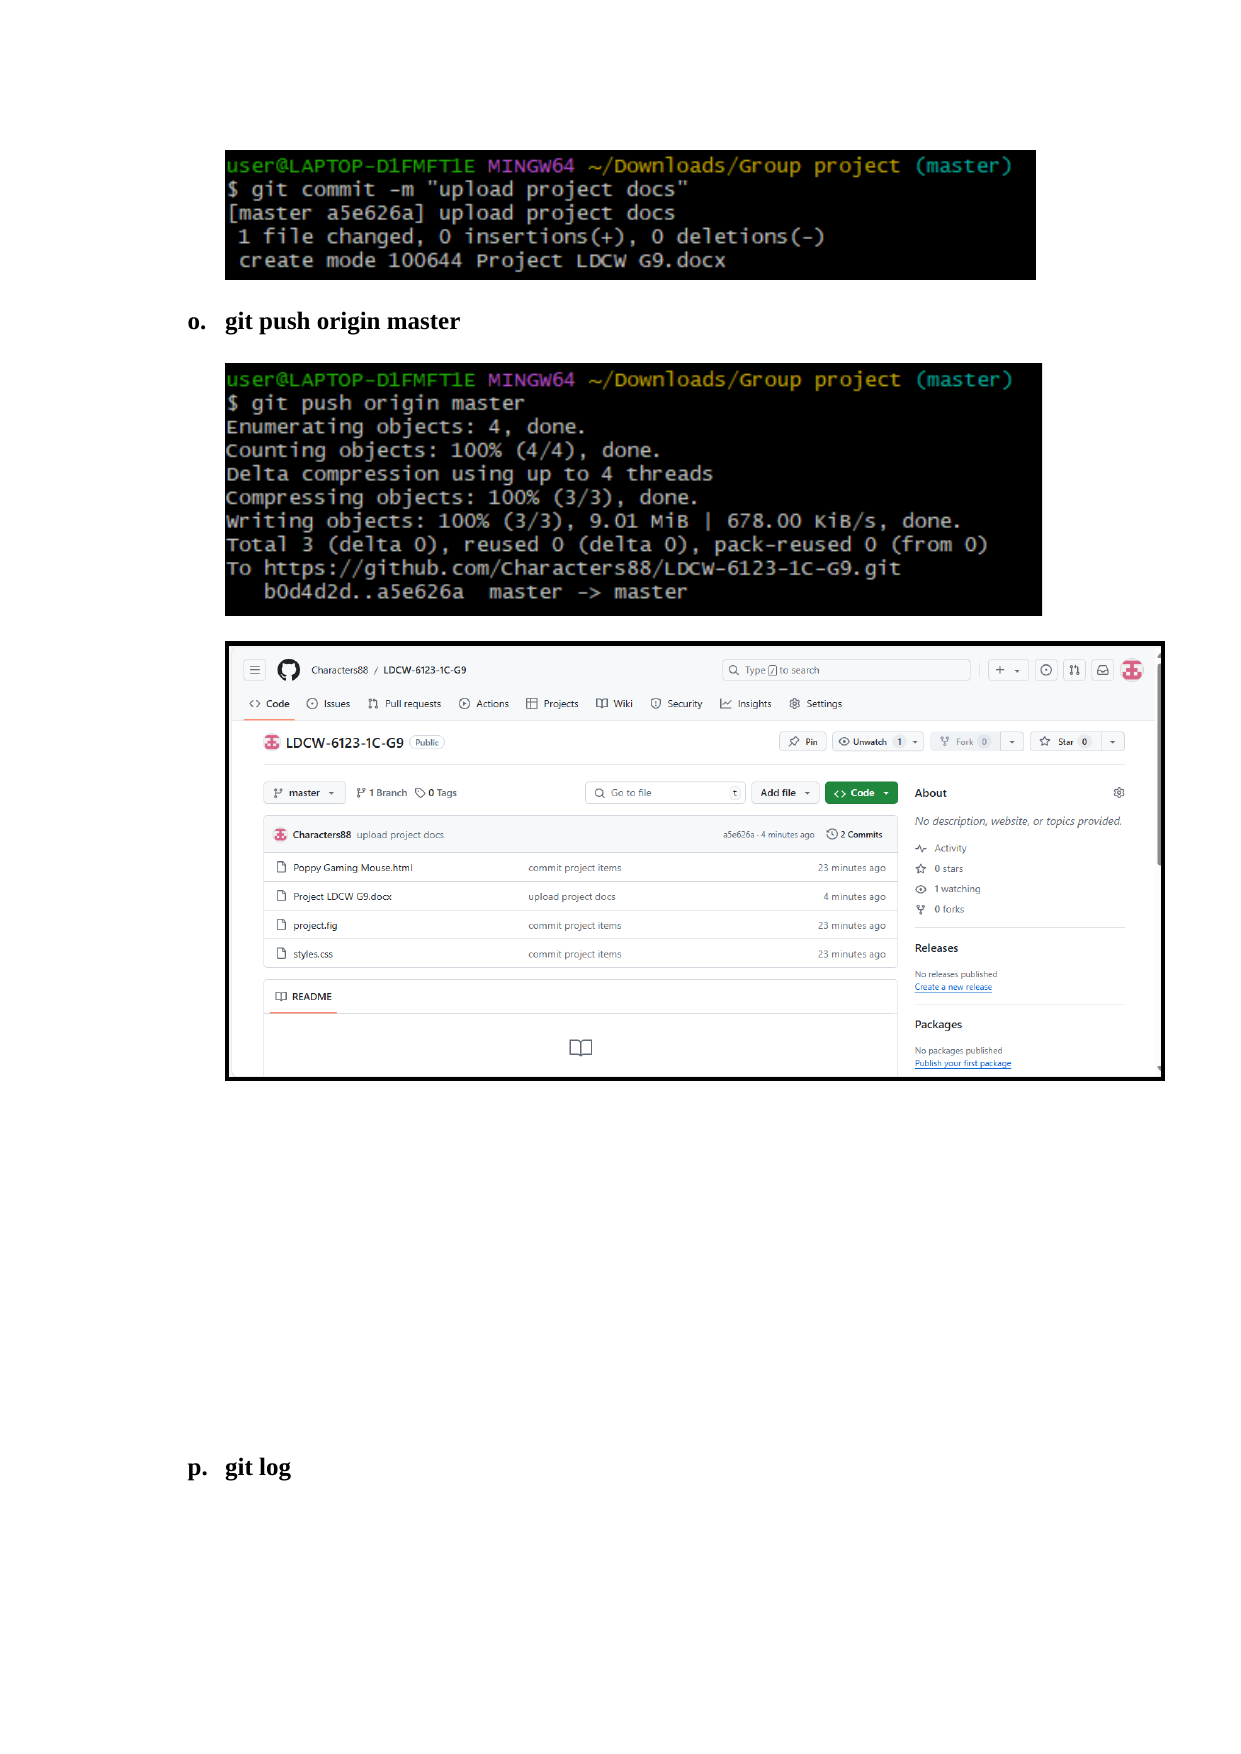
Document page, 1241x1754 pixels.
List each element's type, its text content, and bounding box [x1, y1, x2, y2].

picture [229, 646, 1161, 1077]
list git push origin master [187, 306, 1090, 335]
picture [225, 150, 1036, 280]
picture [225, 363, 1043, 616]
list git log [187, 1452, 1090, 1481]
